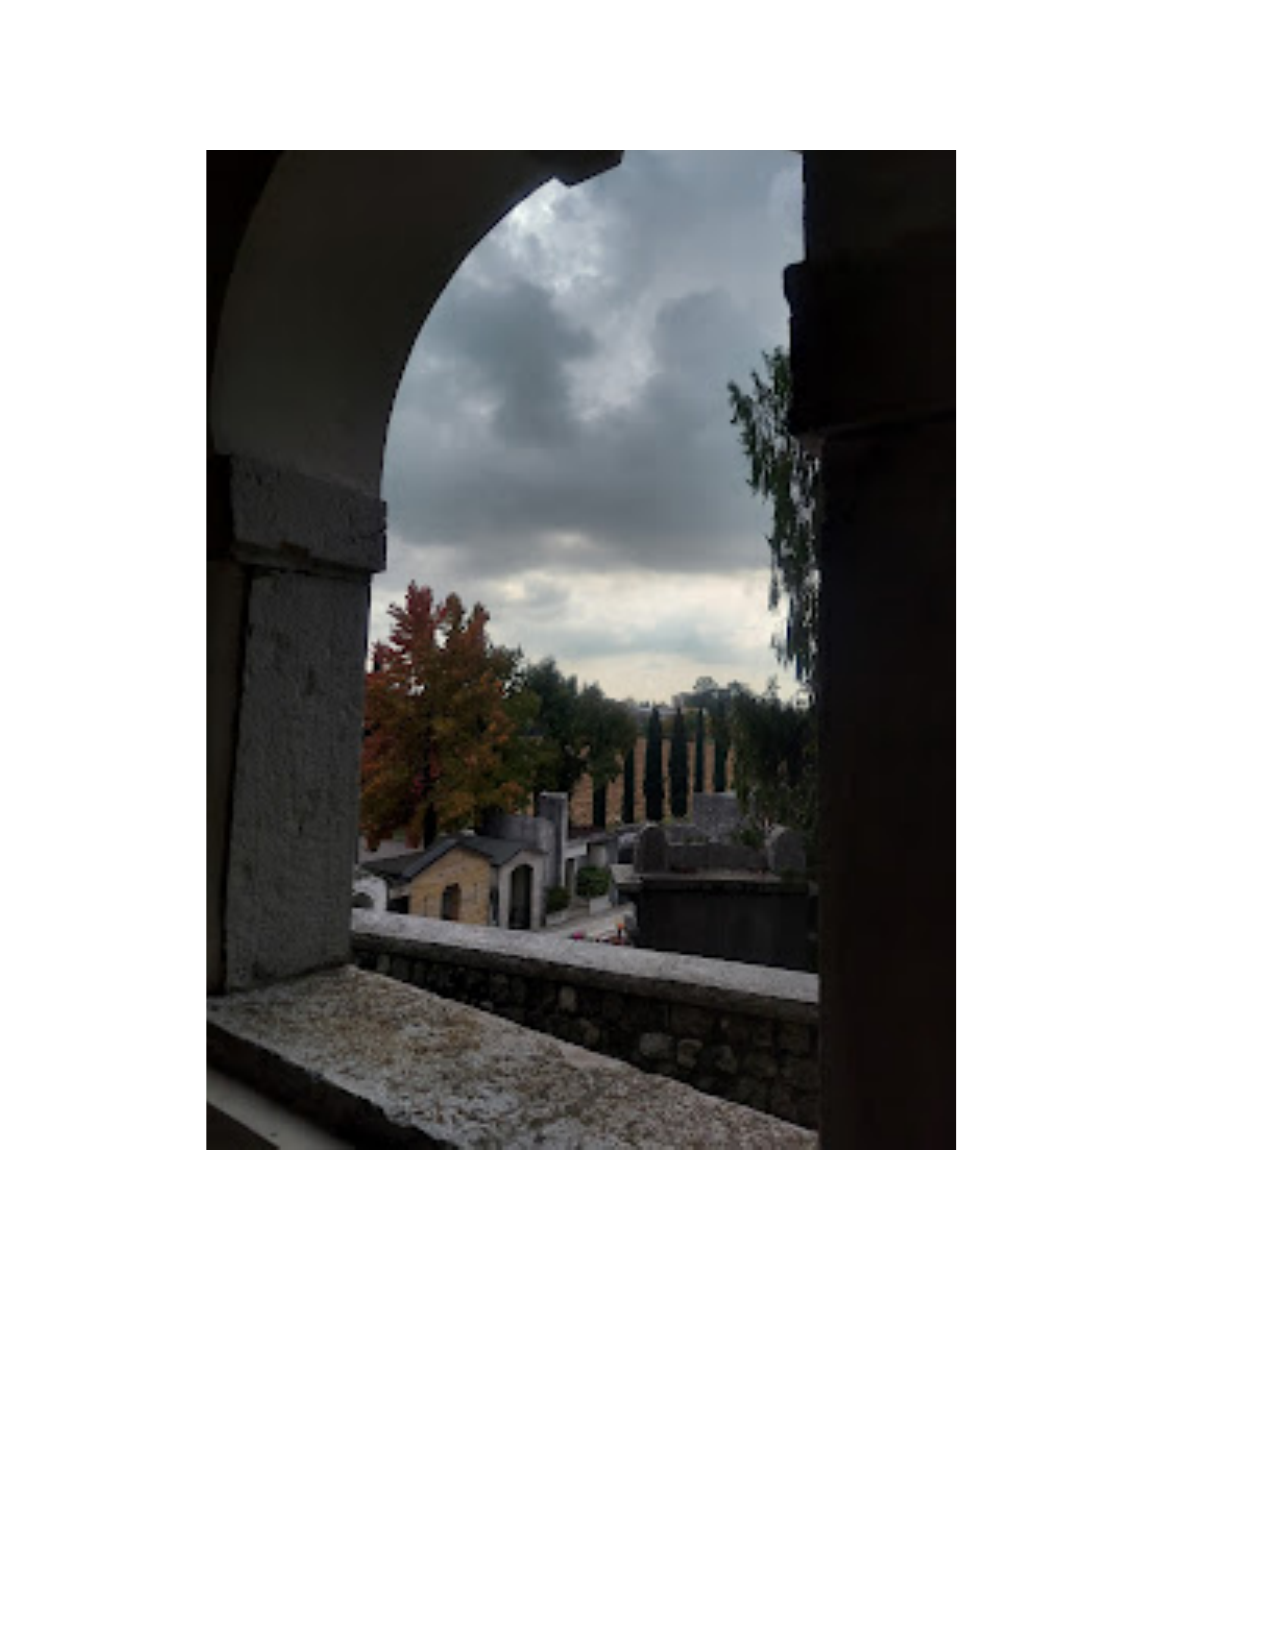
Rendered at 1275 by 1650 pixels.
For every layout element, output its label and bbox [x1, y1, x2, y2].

picture [206, 150, 957, 1150]
